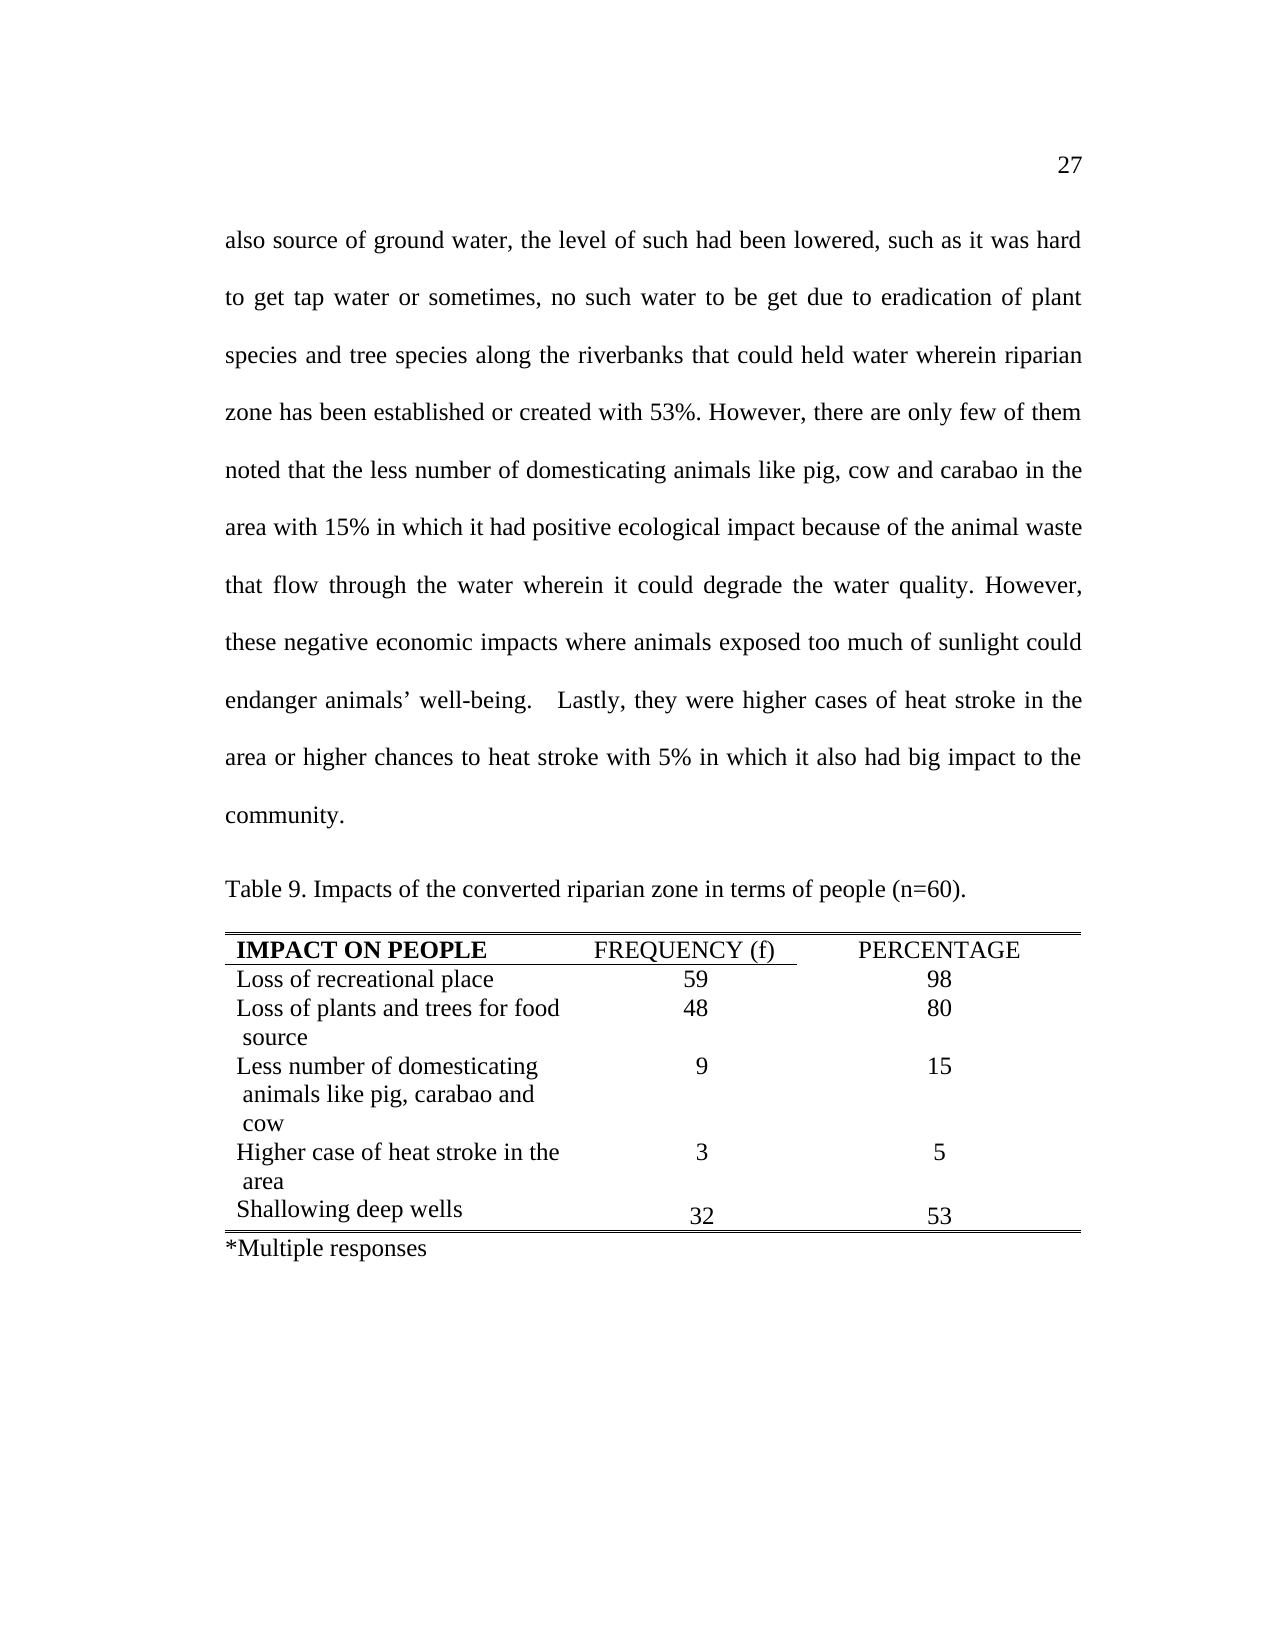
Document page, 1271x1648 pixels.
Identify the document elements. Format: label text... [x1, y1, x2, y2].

table_cell Loss of plants and trees for food source [225, 993, 572, 1051]
table_cell Less number of domesticating animals like pig, carabao and cow [225, 1051, 572, 1137]
table_cell Higher case of heat stroke in the area [225, 1137, 572, 1194]
table_cell 48 80 [572, 993, 1081, 1051]
table_cell 3 5 [572, 1137, 1081, 1194]
table_header FREQUENCY (f) [572, 935, 797, 963]
table_header PERCENTAGE [797, 935, 1081, 963]
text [225, 225, 1083, 829]
table_cell 59 98 [572, 964, 1081, 993]
table_cell 9 15 [572, 1051, 1081, 1137]
table_cell 32 53 [572, 1195, 1081, 1229]
table_cell Loss of recreational place [225, 965, 572, 993]
table_header IMPACT ON PEOPLE [225, 935, 572, 963]
text Table 9. Impacts of the converted riparian zone in terms of people (n=60). [225, 874, 1083, 903]
text *Multiple responses [225, 1233, 1083, 1261]
table_cell Shallowing deep wells [225, 1195, 572, 1229]
